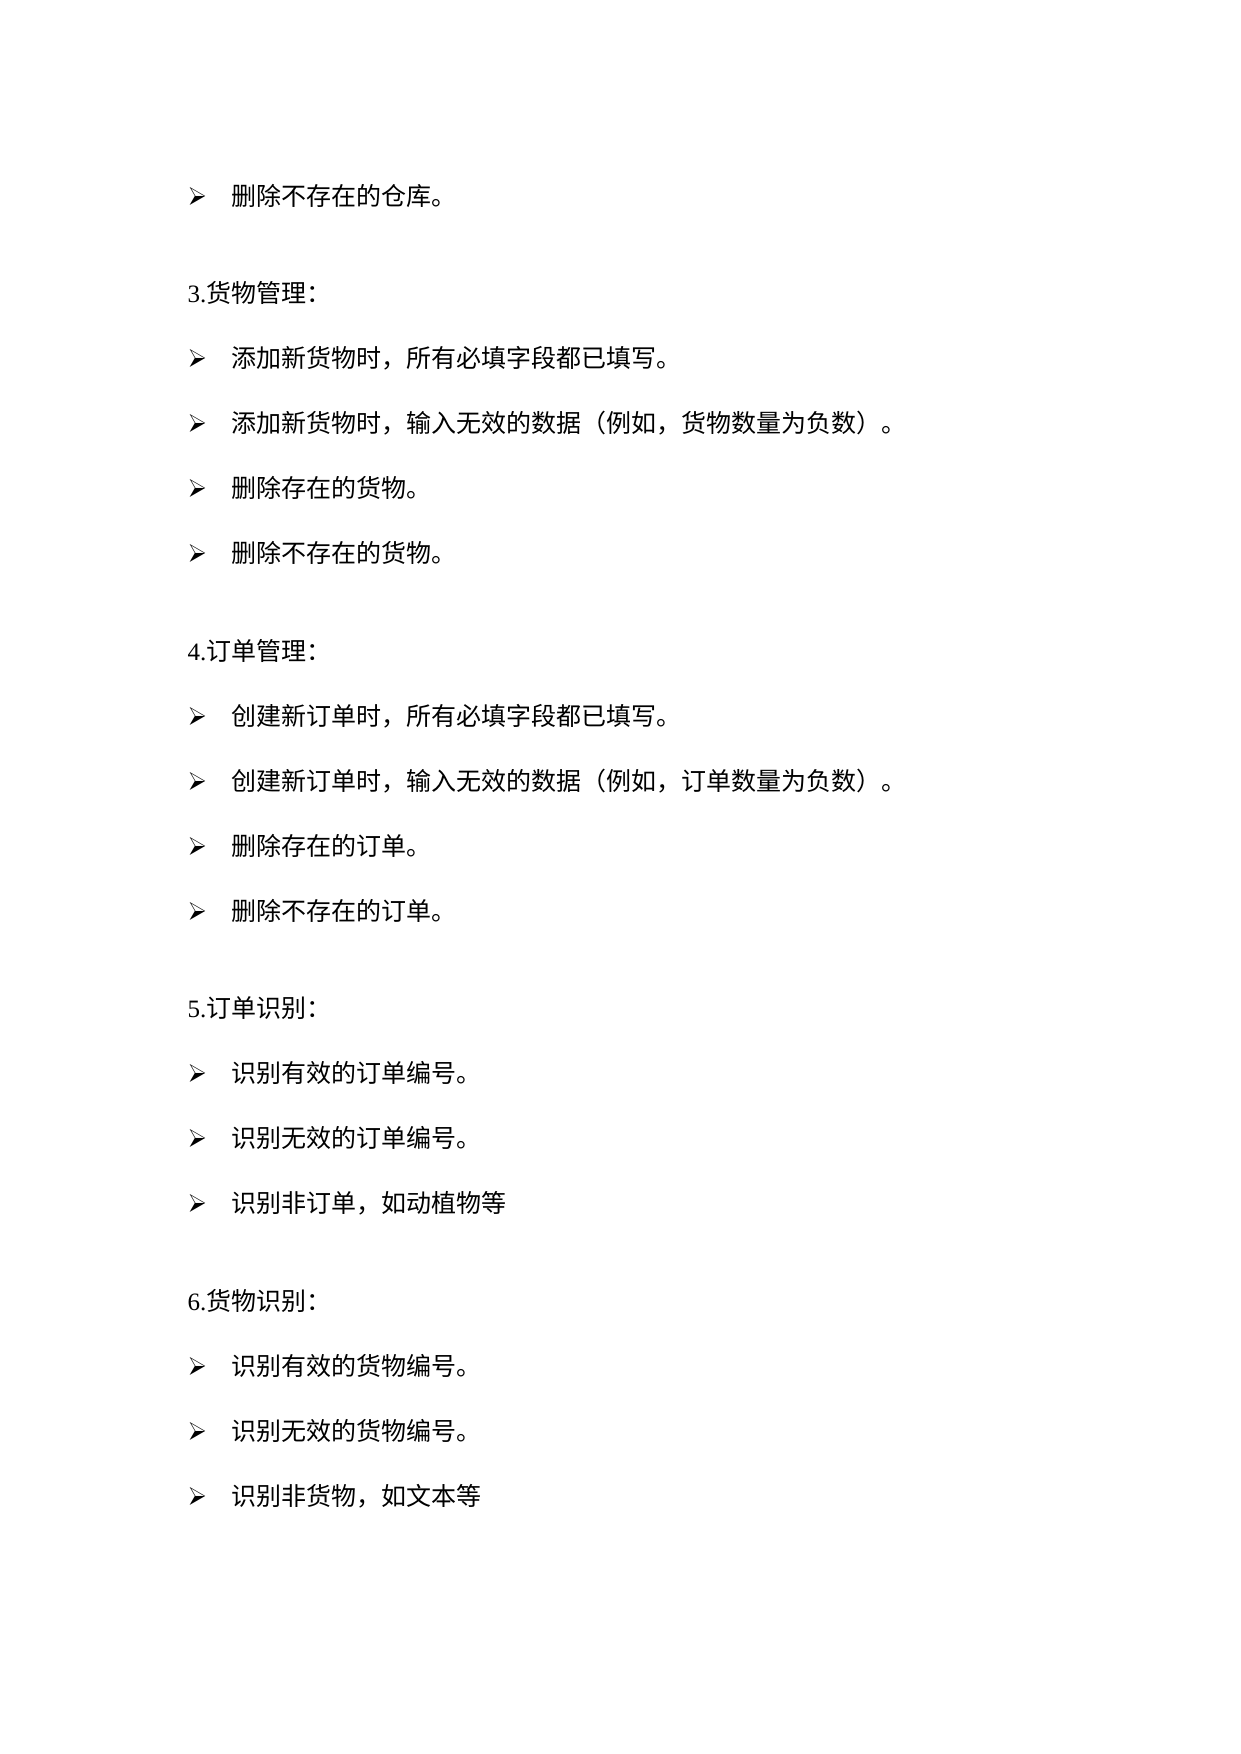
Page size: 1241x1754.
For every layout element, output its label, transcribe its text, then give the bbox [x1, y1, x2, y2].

text 4.订单管理： [187, 617, 1053, 682]
list 创建新订单时，输入无效的数据（例如，订单数量为负数）。 [187, 747, 1053, 812]
list 删除存在的订单。 [187, 812, 1053, 877]
list 识别有效的订单编号。 [187, 1039, 1053, 1104]
list 识别非货物，如文本等 [187, 1462, 1053, 1527]
list 识别无效的订单编号。 [187, 1104, 1053, 1169]
text 5.订单识别： [187, 974, 1053, 1039]
list 删除不存在的订单。 [187, 877, 1053, 942]
list 删除不存在的仓库。 [187, 162, 1053, 227]
list 删除不存在的货物。 [187, 519, 1053, 584]
list 创建新订单时，所有必填字段都已填写。 [187, 682, 1053, 747]
list 识别非订单，如动植物等 [187, 1169, 1053, 1234]
list 删除存在的货物。 [187, 454, 1053, 519]
list 添加新货物时，输入无效的数据（例如，货物数量为负数）。 [187, 389, 1053, 454]
list 识别无效的货物编号。 [187, 1397, 1053, 1462]
list 添加新货物时，所有必填字段都已填写。 [187, 324, 1053, 389]
list 识别有效的货物编号。 [187, 1332, 1053, 1397]
text 3.货物管理： [187, 259, 1053, 324]
text 6.货物识别： [187, 1267, 1053, 1332]
